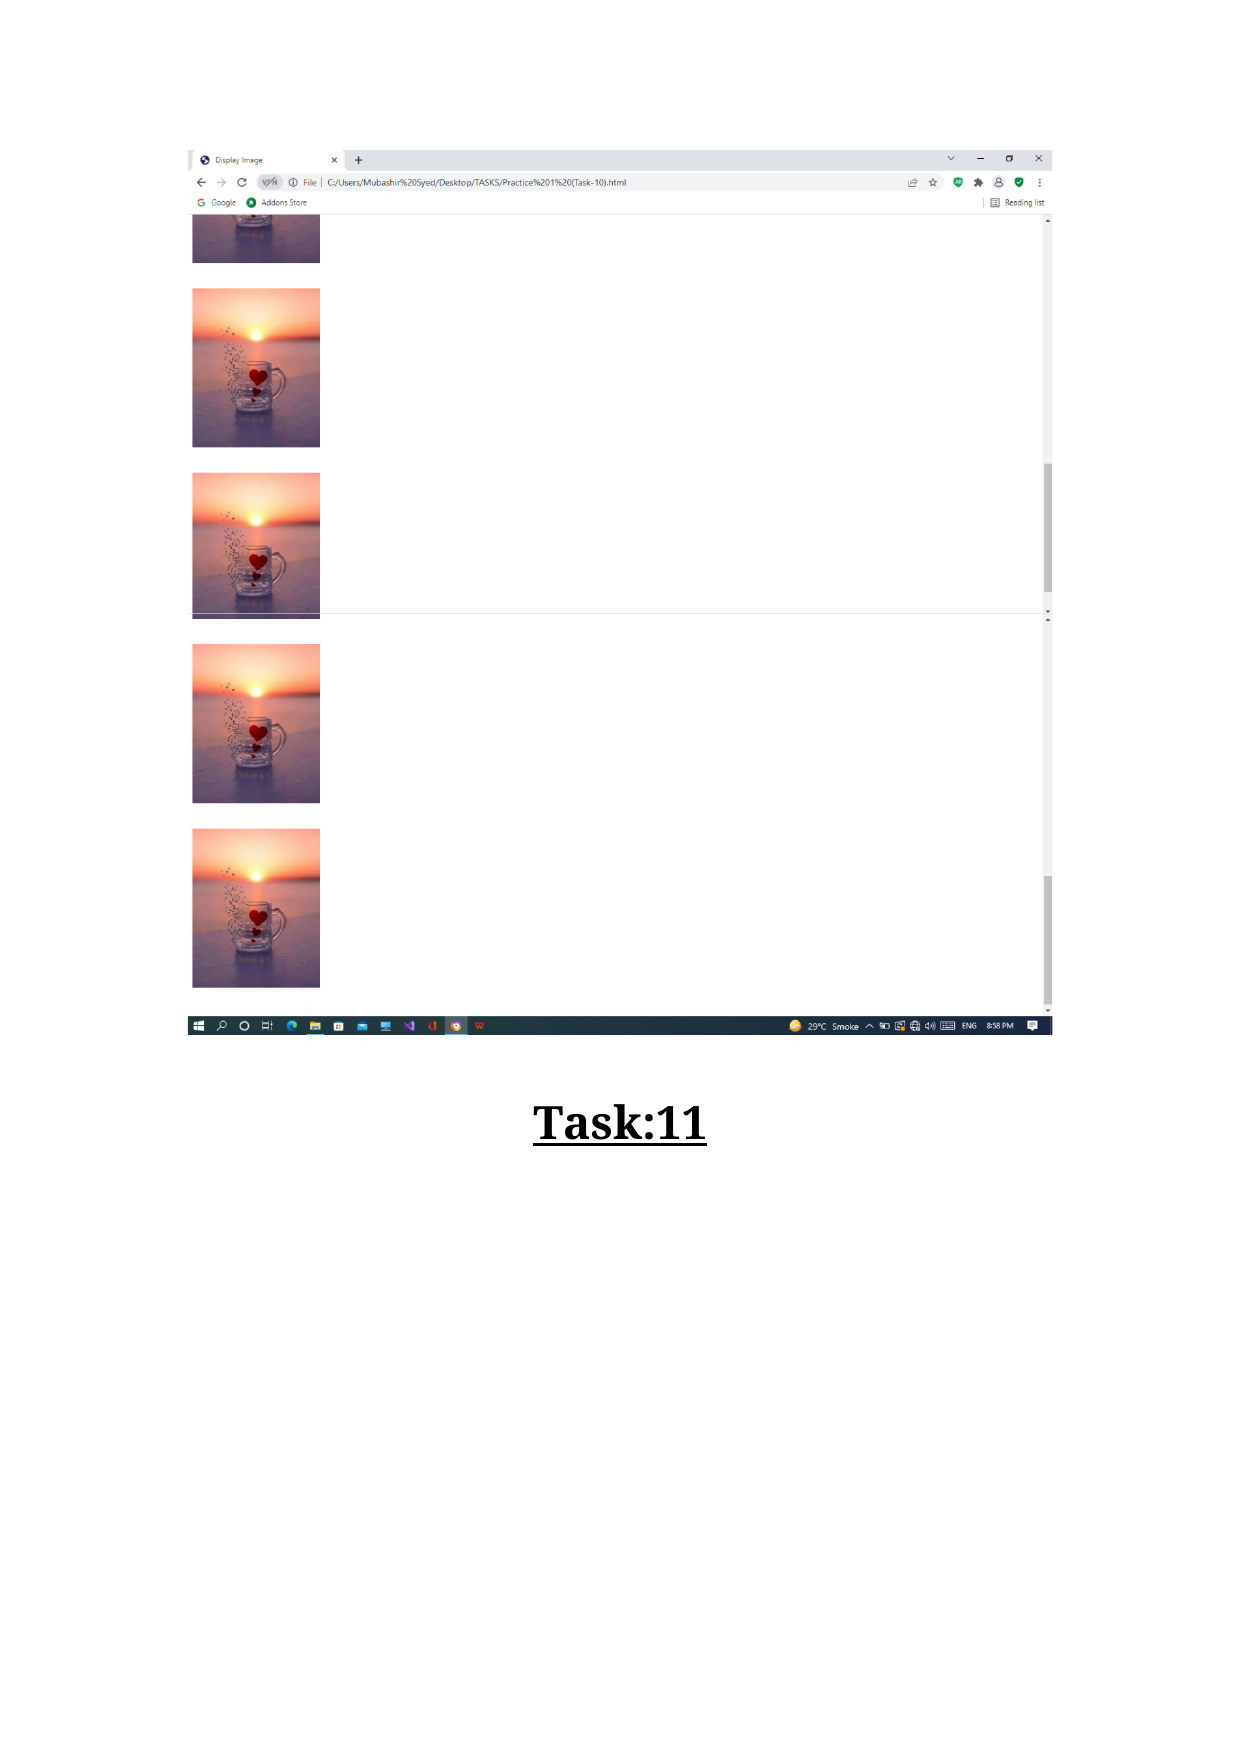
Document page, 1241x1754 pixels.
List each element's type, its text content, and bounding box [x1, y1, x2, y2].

picture [187, 150, 1053, 1035]
text Task:11 [187, 1090, 1053, 1153]
